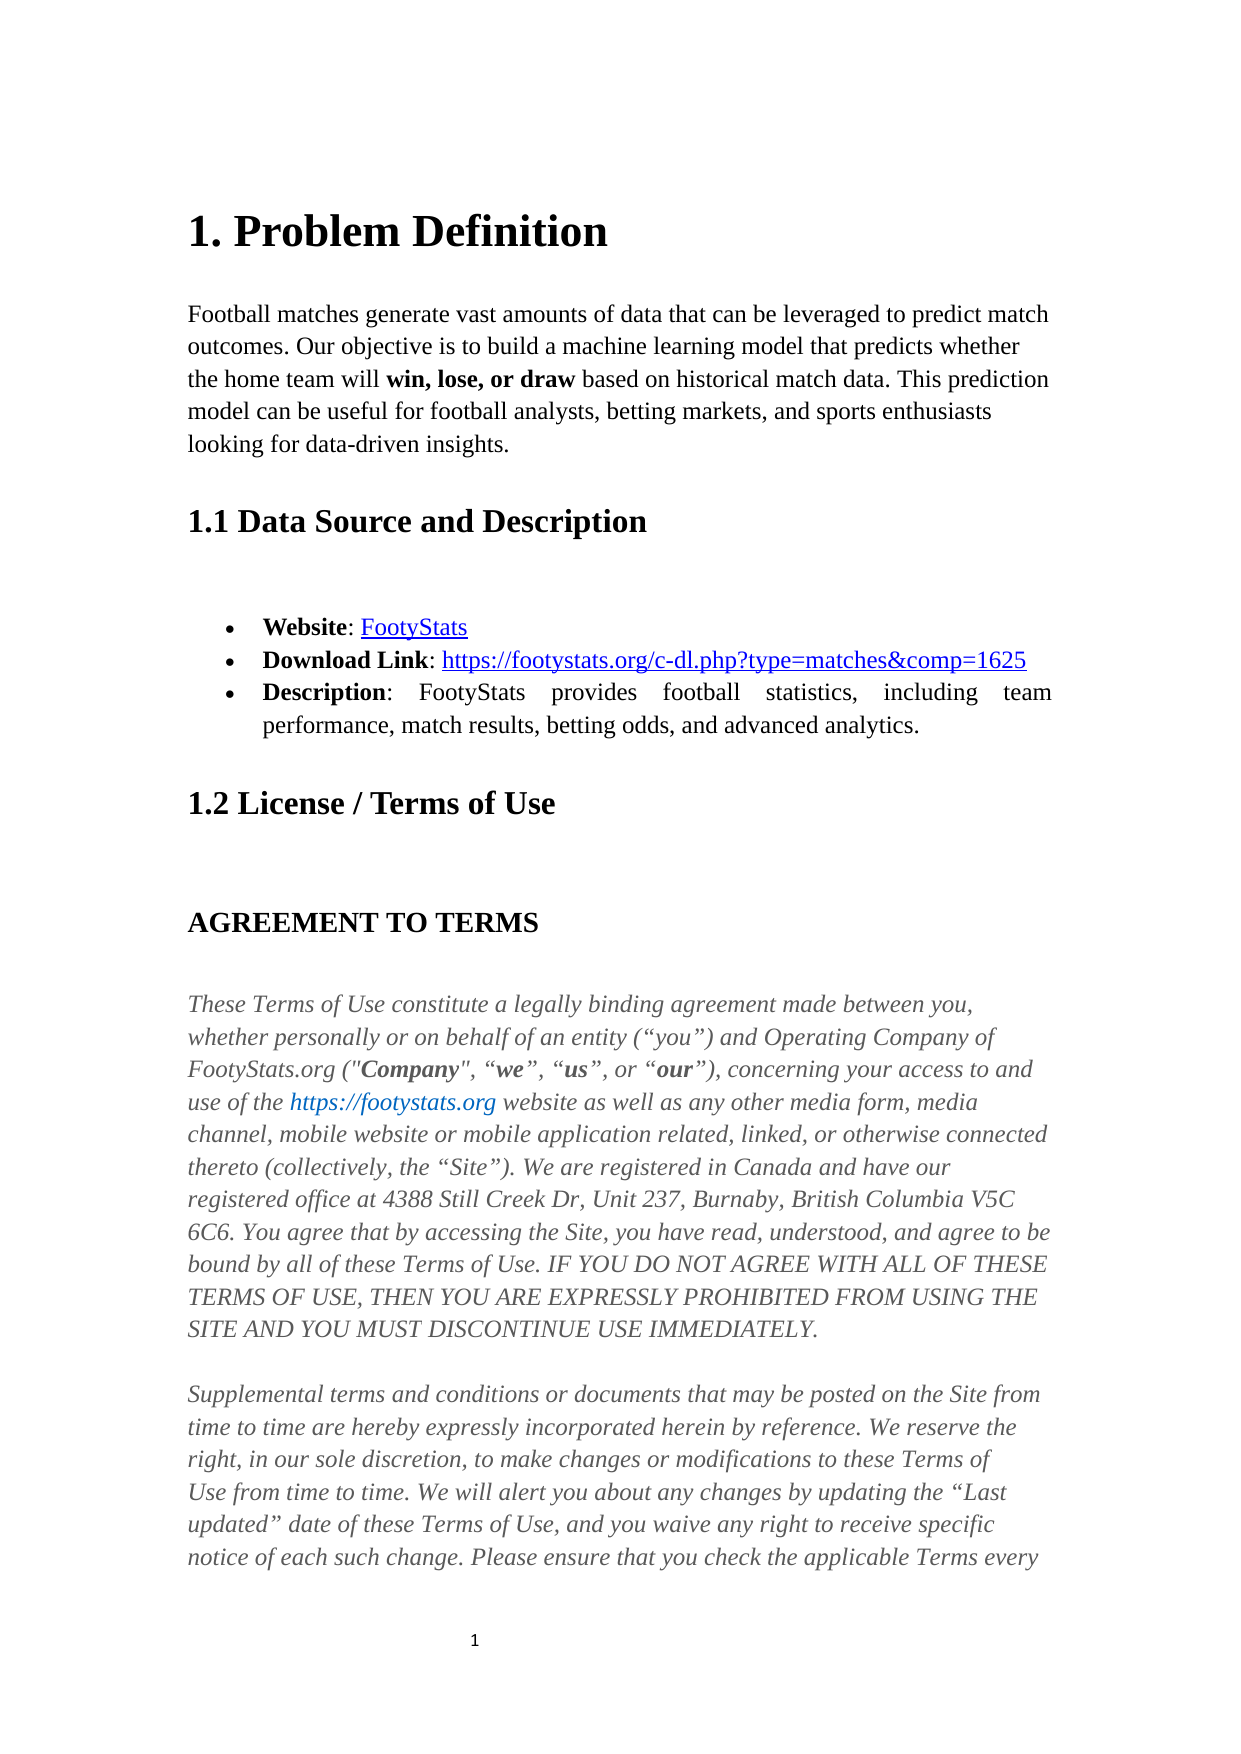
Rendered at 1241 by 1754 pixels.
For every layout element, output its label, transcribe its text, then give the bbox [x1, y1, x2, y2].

text These Terms of Use constitute a legally binding agreement made between you, whether personally or on behalf of an entity (“you”) and Operating Company of FootyStats.org ("Company", “we”, “us”, or “our”), concerning your access to and use of the https://footystats.org website as well as any other media form, media channel, mobile website or mobile application related, linked, or otherwise connected thereto (collectively, the “Site”). We are registered in Canada and have our registered office at 4388 Still Creek Dr, Unit 237, Burnaby, British Columbia V5C 6C6. You agree that by accessing the Site, you have read, understood, and agree to be bound by all of these Terms of Use. IF YOU DO NOT AGREE WITH ALL OF THESE TERMS OF USE, THEN YOU ARE EXPRESSLY PROHIBITED FROM USING THE SITE AND YOU MUST DISCONTINUE USE IMMEDIATELY. [187, 987, 1053, 1345]
text AGREEMENT TO TERMS [187, 890, 1053, 955]
subtitle 1. Problem Definition [187, 197, 1053, 262]
subtitle 1.2 License / Terms of Use [187, 770, 1053, 835]
list Description: FootyStats provides football statistics, including team performance, match results, betting odds, and advanced analytics. [225, 676, 1053, 741]
list Download Link: https://footystats.org/c-dl.php?type=matches&comp=1625 [225, 643, 1053, 676]
text Football matches generate vast amounts of data that can be leveraged to predict match outcomes. Our objective is to build a machine learning model that predicts whether the home team will win, lose, or draw based on historical match data. This prediction model can be useful for football analysts, betting markets, and sports enthusiasts looking for data-driven insights. [187, 297, 1053, 459]
list Website: FootyStats [225, 611, 1053, 643]
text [187, 1377, 1053, 1572]
subtitle 1.1 Data Source and Description [187, 488, 1053, 553]
